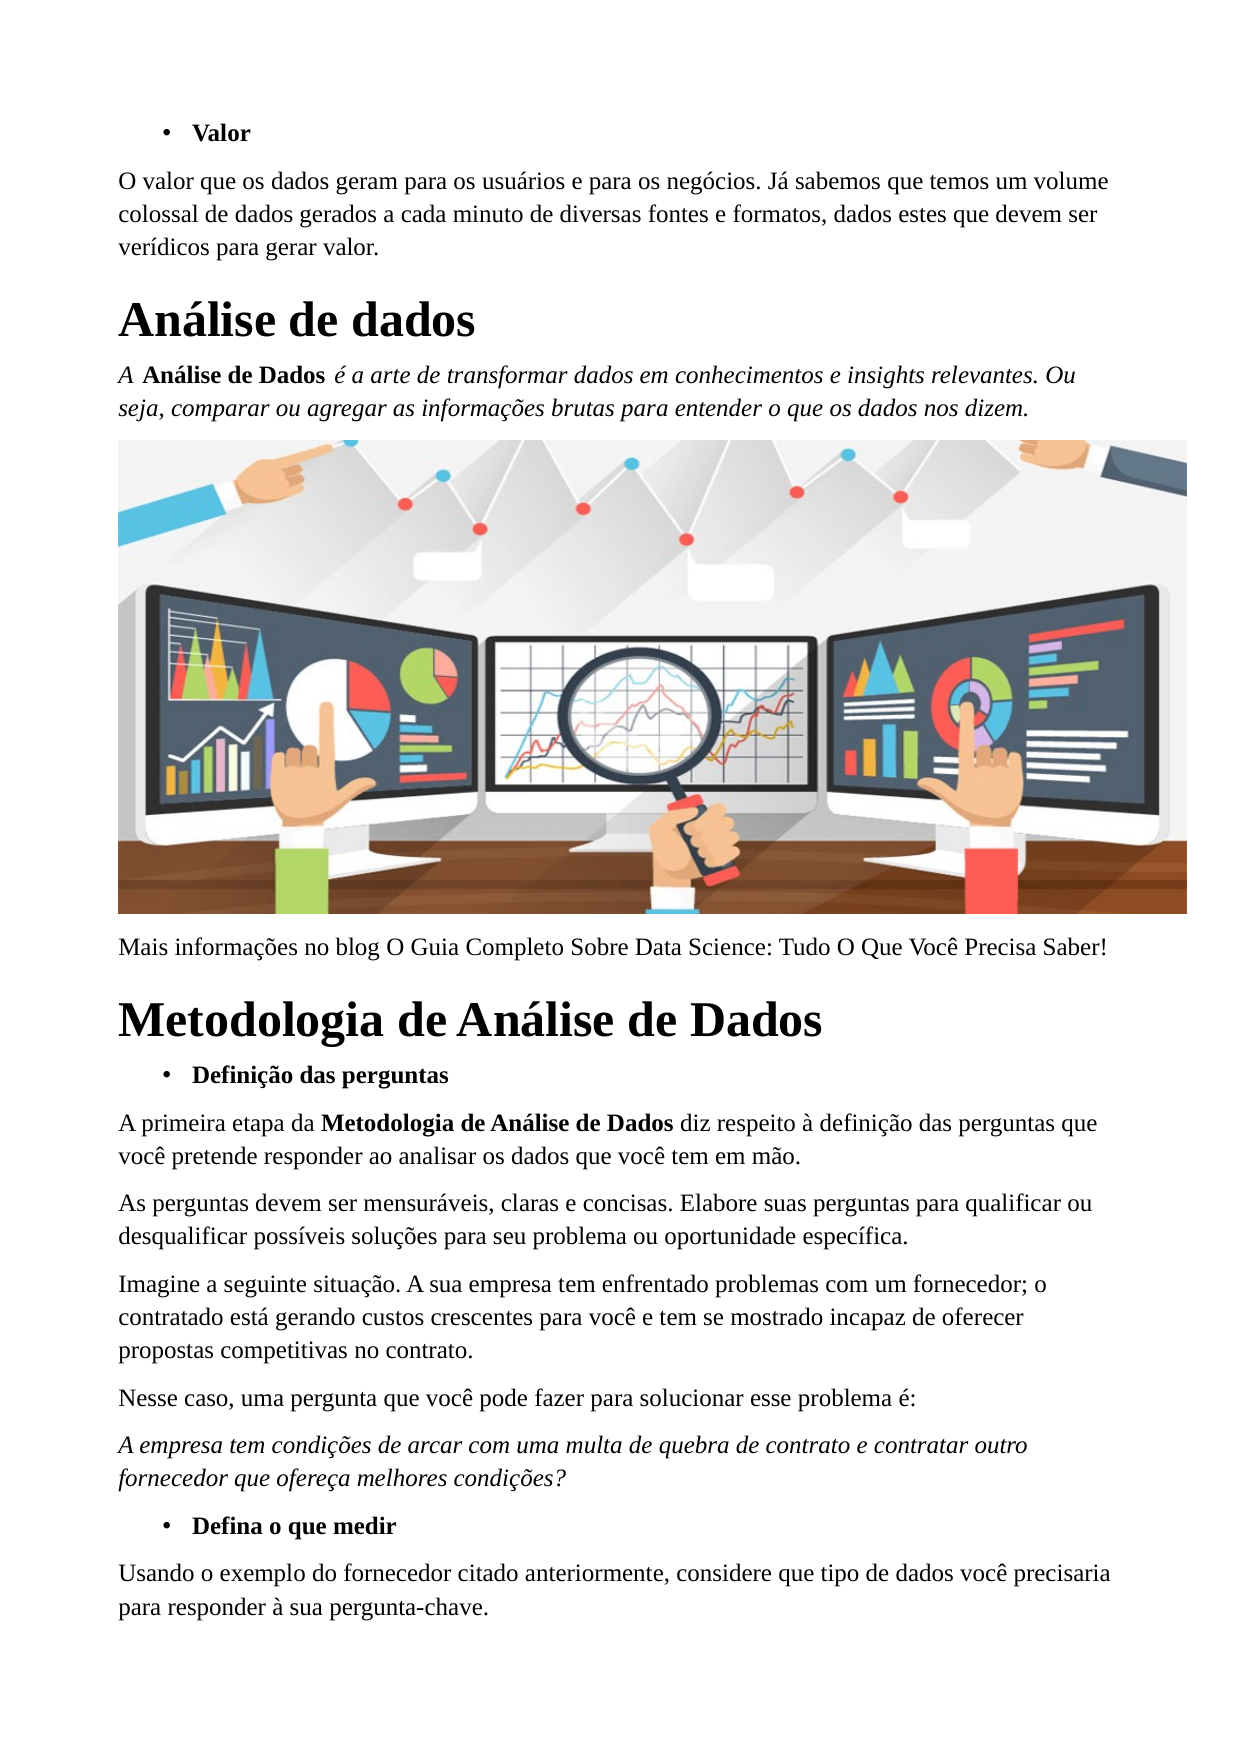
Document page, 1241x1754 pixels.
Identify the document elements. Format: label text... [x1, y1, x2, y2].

list Defina o que medir [162, 1511, 1122, 1540]
text Imagine a seguinte situação. A sua empresa tem enfrentado problemas com um fornecedor; o contratado está gerando custos crescentes para você e tem se mostrado incapaz de oferecer propostas competitivas no contrato. [118, 1269, 1122, 1364]
subtitle Metodologia de Análise de Dados [118, 990, 1122, 1048]
text A empresa tem condições de arcar com uma multa de quebra de contrato e contratar outro fornecedor que ofereça melhores condições? [118, 1430, 1122, 1492]
text Mais informações no blog O Guia Completo Sobre Data Science: Tudo O Que Você Precisa Saber! [118, 932, 1122, 961]
subtitle Análise de dados [118, 290, 1122, 347]
text As perguntas devem ser mensuráveis, claras e concisas. Elabore suas perguntas para qualificar ou desqualificar possíveis soluções para seu problema ou oportunidade específica. [118, 1188, 1122, 1250]
text A primeira etapa da Metodologia de Análise de Dados diz respeito à definição das perguntas que você pretende responder ao analisar os dados que você tem em mão. [118, 1108, 1122, 1169]
text A Análise de Dados é a arte de transformar dados em conhecimentos e insights relevantes. Ou seja, comparar ou agregar as informações brutas para entender o que os dados nos dizem. [118, 360, 1122, 422]
text Nesse caso, uma pergunta que você pode fazer para solucionar esse problema é: [118, 1383, 1122, 1411]
text Usando o exemplo do fornecedor citado anteriormente, considere que tipo de dados você precisaria para responder à sua pergunta-chave. [118, 1558, 1122, 1620]
list Definição das perguntas [162, 1060, 1122, 1089]
text O valor que os dados geram para os usuários e para os negócios. Já sabemos que temos um volume colossal de dados gerados a cada minuto de diversas fontes e formatos, dados estes que devem ser verídicos para gerar valor. [118, 166, 1122, 261]
list Valor [162, 118, 1122, 147]
picture [118, 440, 1187, 914]
